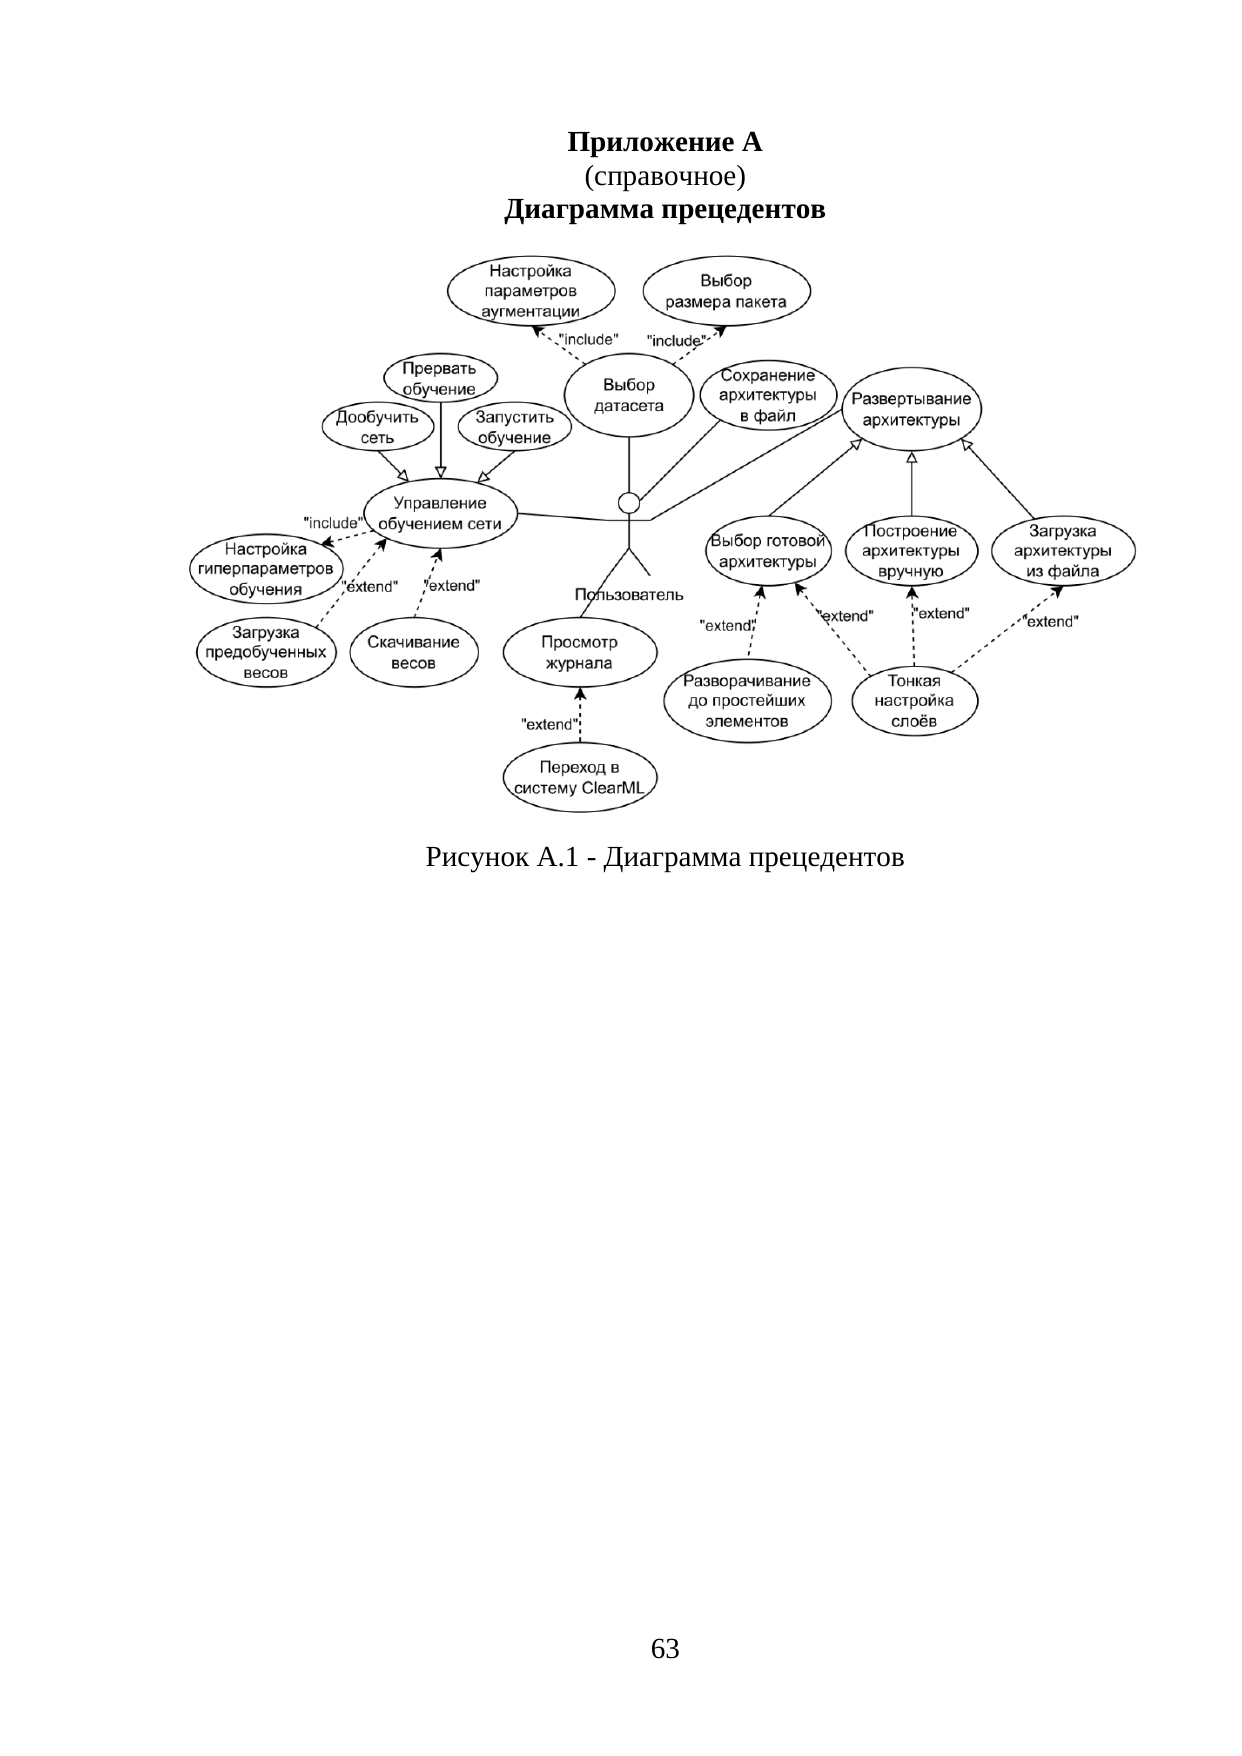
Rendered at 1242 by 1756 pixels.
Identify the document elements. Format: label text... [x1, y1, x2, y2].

picture [183, 244, 1145, 821]
subtitle Приложение А (справочное) Диаграмма прецедентов [177, 124, 1153, 225]
